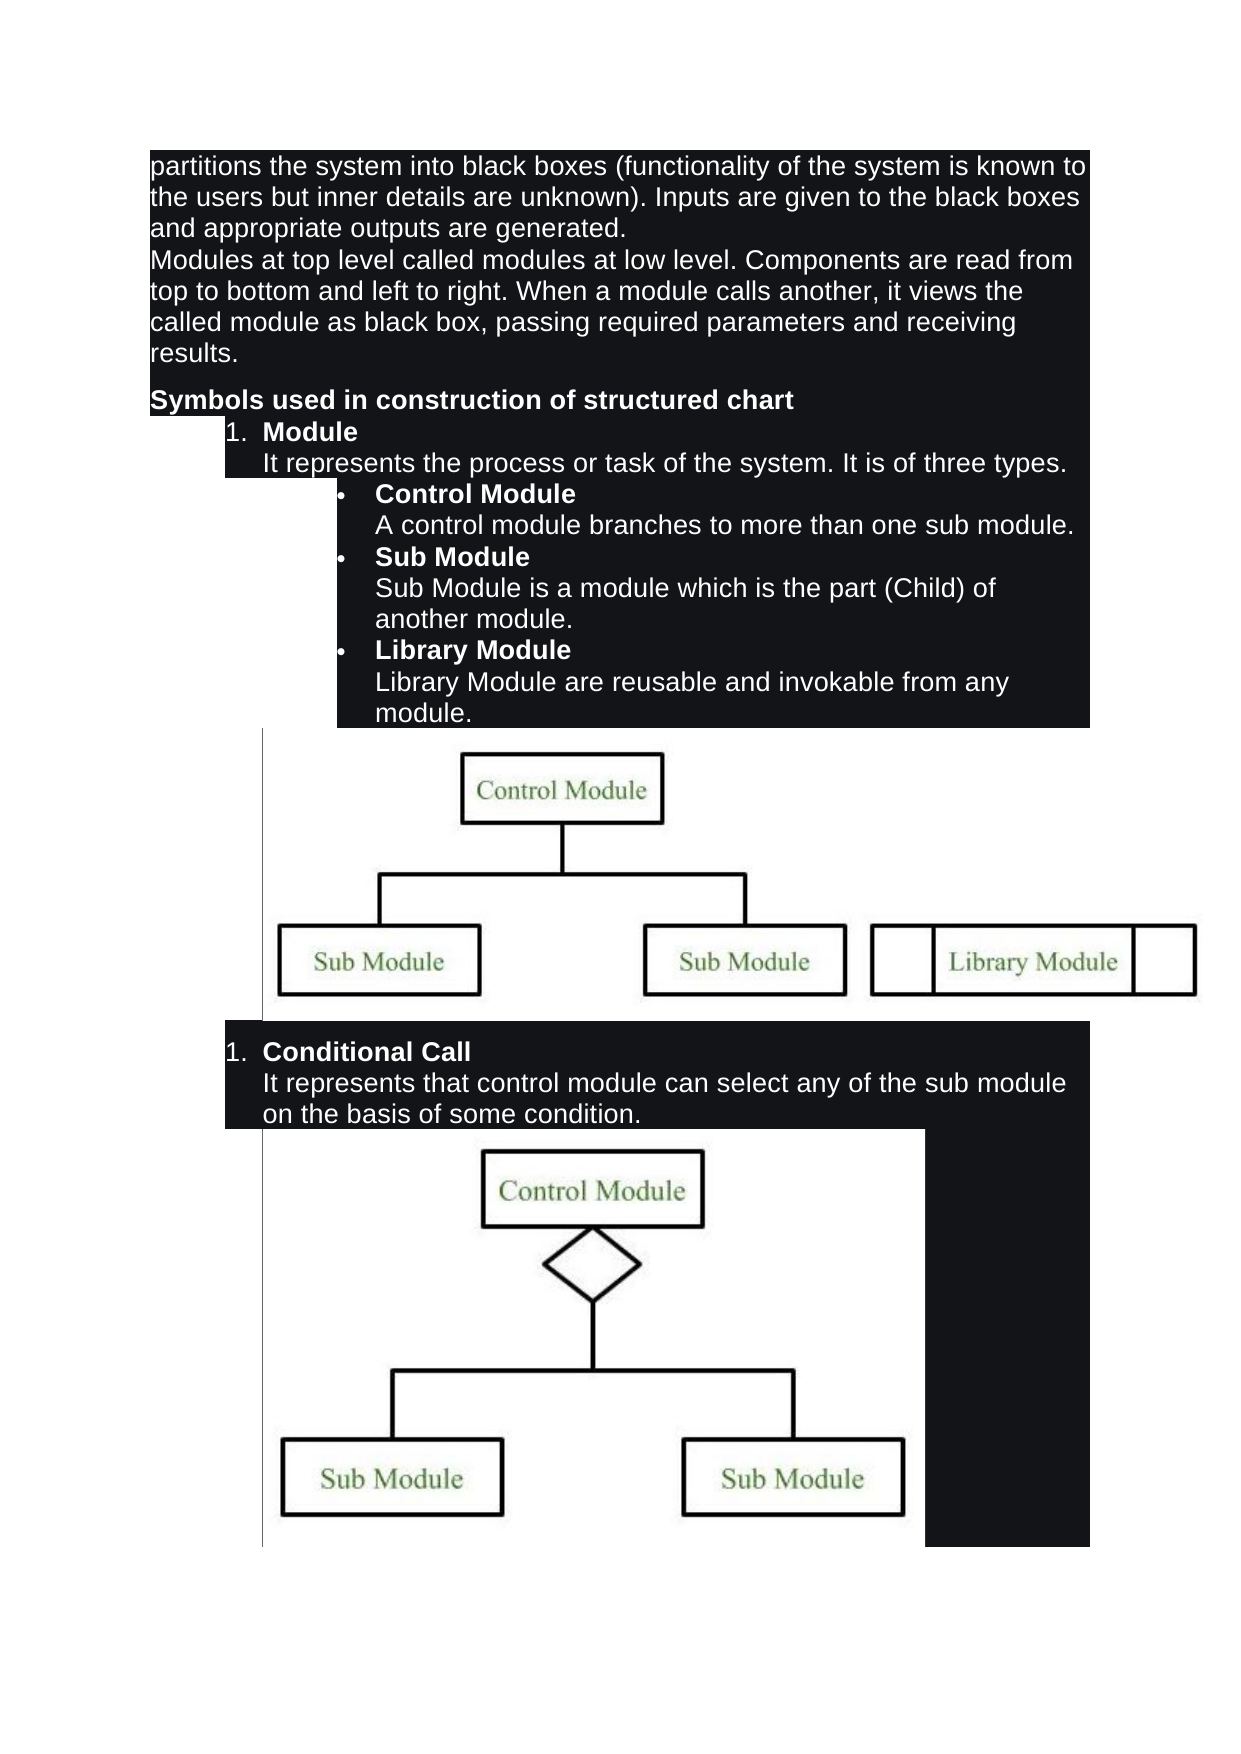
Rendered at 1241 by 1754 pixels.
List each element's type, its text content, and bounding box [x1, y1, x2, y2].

text Modules at top level called modules at low level. Components are read from top to bottom and left to right. When a module calls another, it views the called module as black box, passing required parameters and receiving results. [150, 244, 1090, 369]
picture [262, 728, 1203, 1021]
list Conditional Call It represents that control module can select any of the sub module on the basis of some condition. [225, 1036, 1090, 1129]
picture [262, 1129, 926, 1547]
list Module It represents the process or task of the system. It is of three types. [225, 416, 1090, 478]
list Control Module A control module branches to more than one sub module. [337, 478, 1090, 541]
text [150, 150, 1090, 244]
list Library Module Library Module are reusable and invokable from any module. [337, 634, 1090, 728]
text Symbols used in construction of structured chart [150, 384, 1090, 416]
list Sub Module Sub Module is a module which is the part (Child) of another module. [337, 541, 1090, 634]
